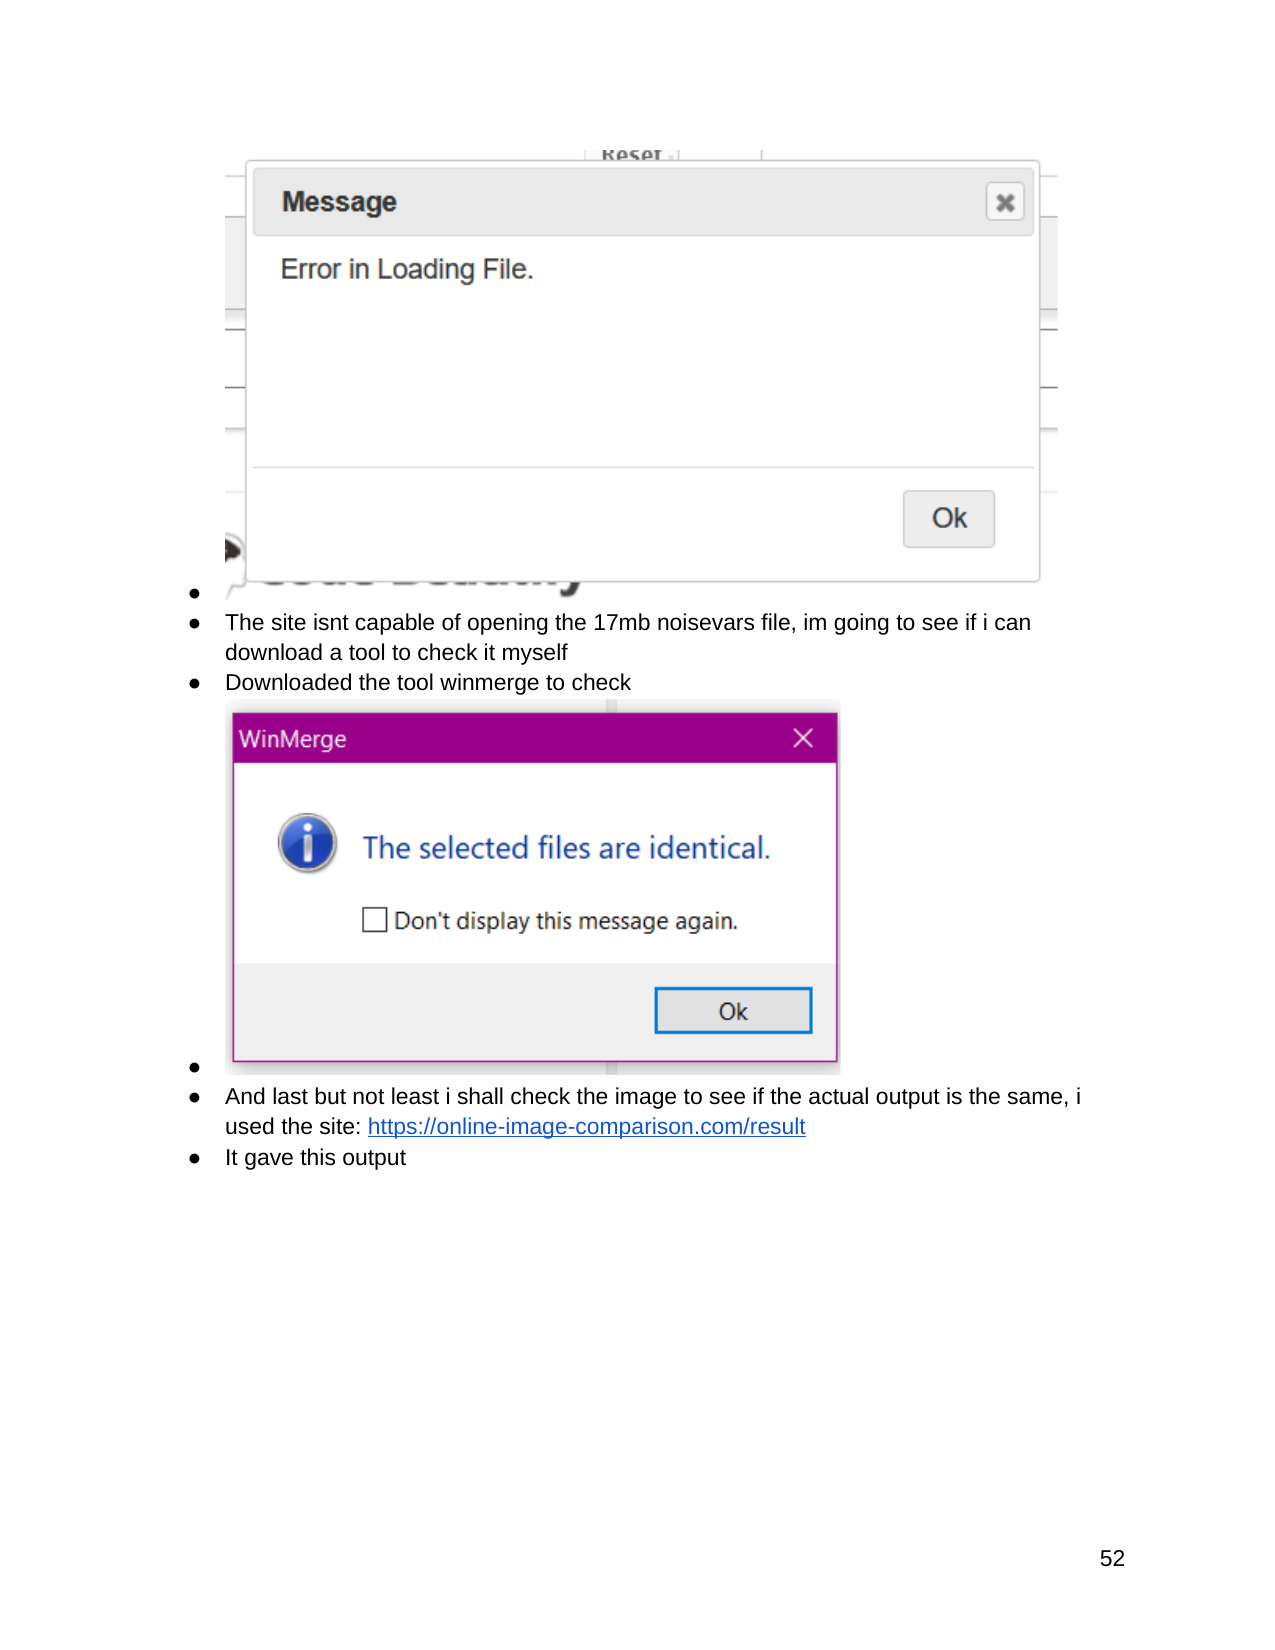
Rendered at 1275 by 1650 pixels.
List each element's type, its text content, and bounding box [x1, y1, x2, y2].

list And last but not least i shall check the image to see if the actual output is the same, i used the site: https://online-image-comparison.com/result [187, 1083, 1125, 1140]
list It gave this output [187, 1143, 1125, 1170]
picture [225, 699, 841, 1075]
picture [225, 150, 1058, 600]
list Downloaded the tool winmerge to check [187, 669, 1125, 696]
list The site isnt capable of opening the 17mb noisevars file, im going to see if i can download a tool to check it myself [187, 609, 1125, 665]
